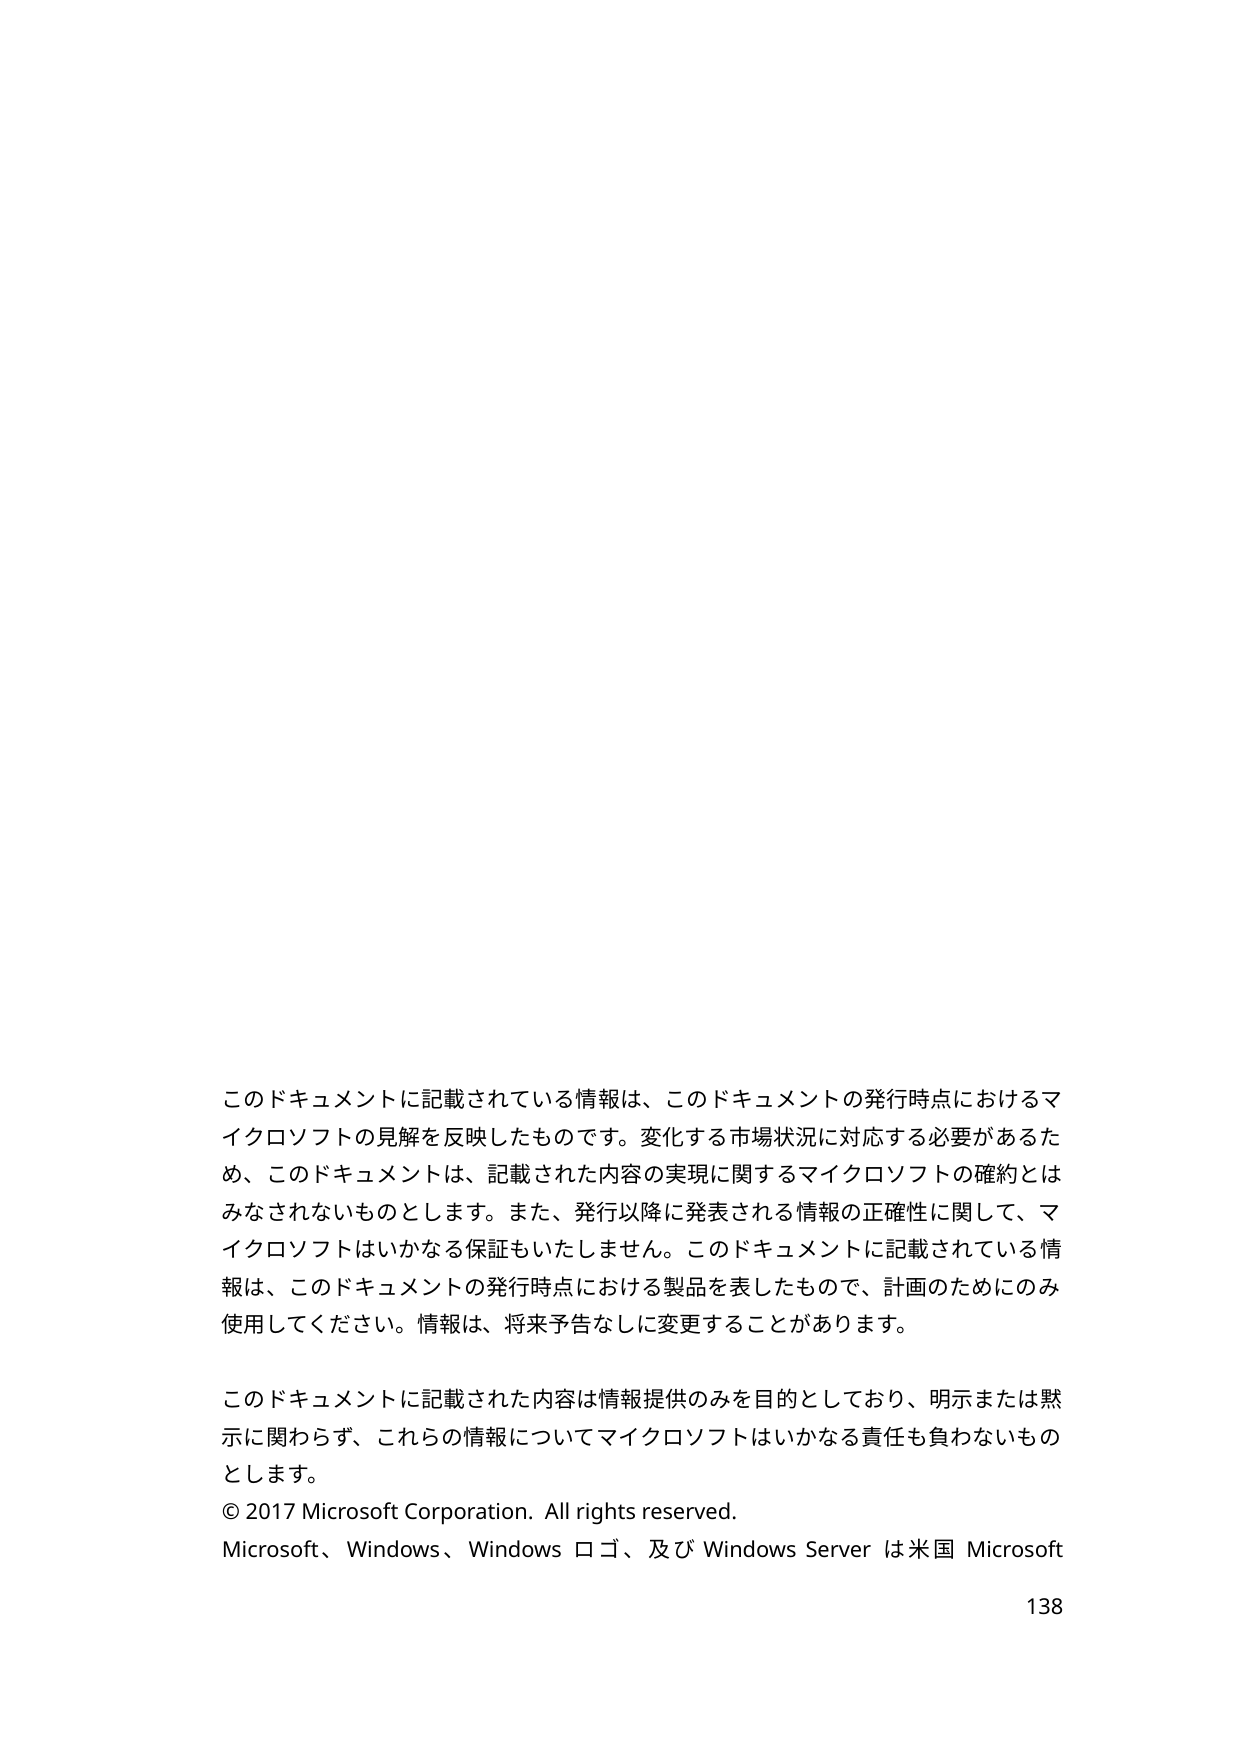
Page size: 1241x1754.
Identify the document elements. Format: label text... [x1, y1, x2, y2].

text © 2017 Microsoft Corporation. All rights reserved. [222, 1492, 1063, 1529]
text このドキュメントに記載された内容は情報提供のみを目的としており、明示または黙示に関わらず、これらの情報についてマイクロソフトはいかなる責任も負わないものとします。 [222, 1379, 1063, 1492]
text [222, 1529, 1063, 1567]
text このドキュメントに記載されている情報は、このドキュメントの発行時点におけるマイクロソフトの見解を反映したものです。変化する市場状況に対応する必要があるため、このドキュメントは、記載された内容の実現に関するマイクロソフトの確約とはみなされないものとします。また、発行以降に発表される情報の正確性に関して、マイクロソフトはいかなる保証もいたしません。このドキュメントに記載されている情報は、このドキュメントの発行時点における製品を表したもので、計画のためにのみ使用してください。情報は、将来予告なしに変更することがあります。 [222, 1079, 1063, 1342]
